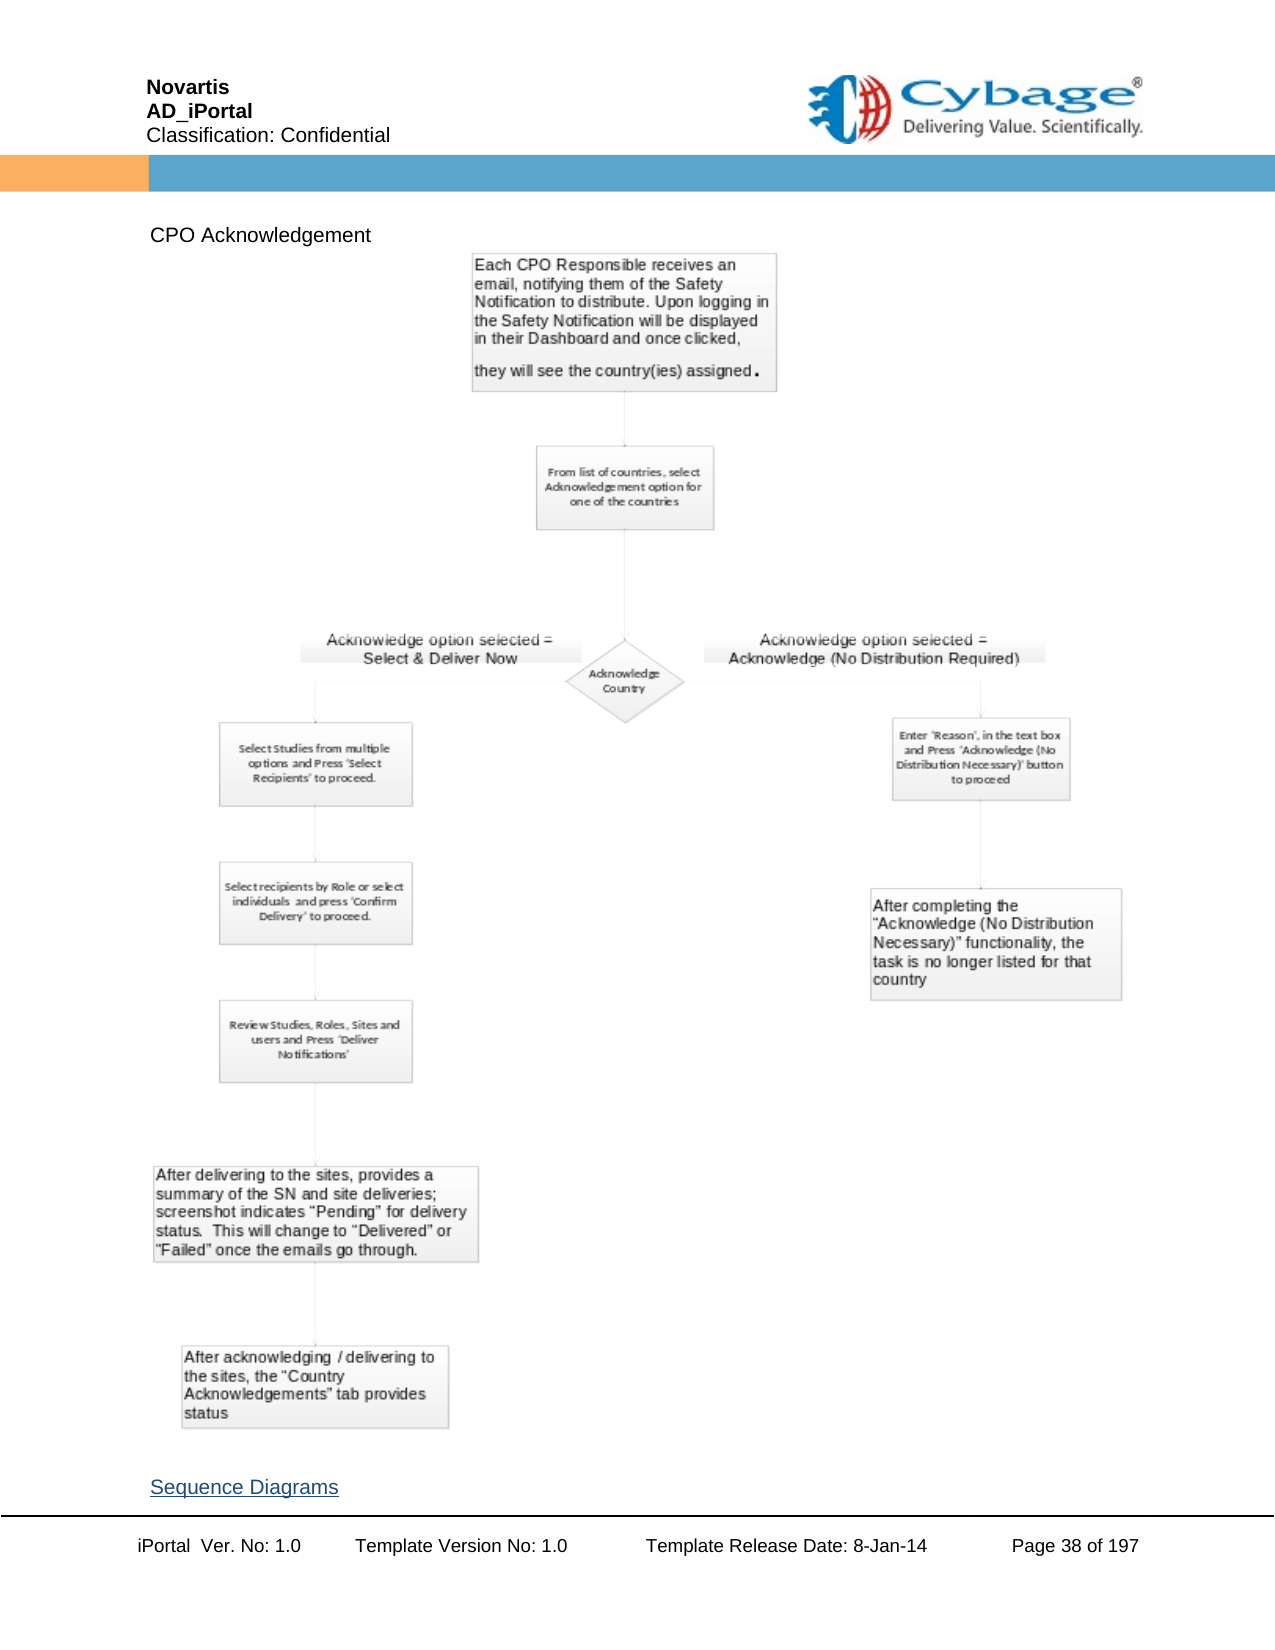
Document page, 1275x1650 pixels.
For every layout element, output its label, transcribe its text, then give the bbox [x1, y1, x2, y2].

text Sequence Diagrams [150, 1469, 1125, 1498]
text CPO Acknowledgement [150, 217, 1125, 246]
picture [808, 75, 1143, 144]
